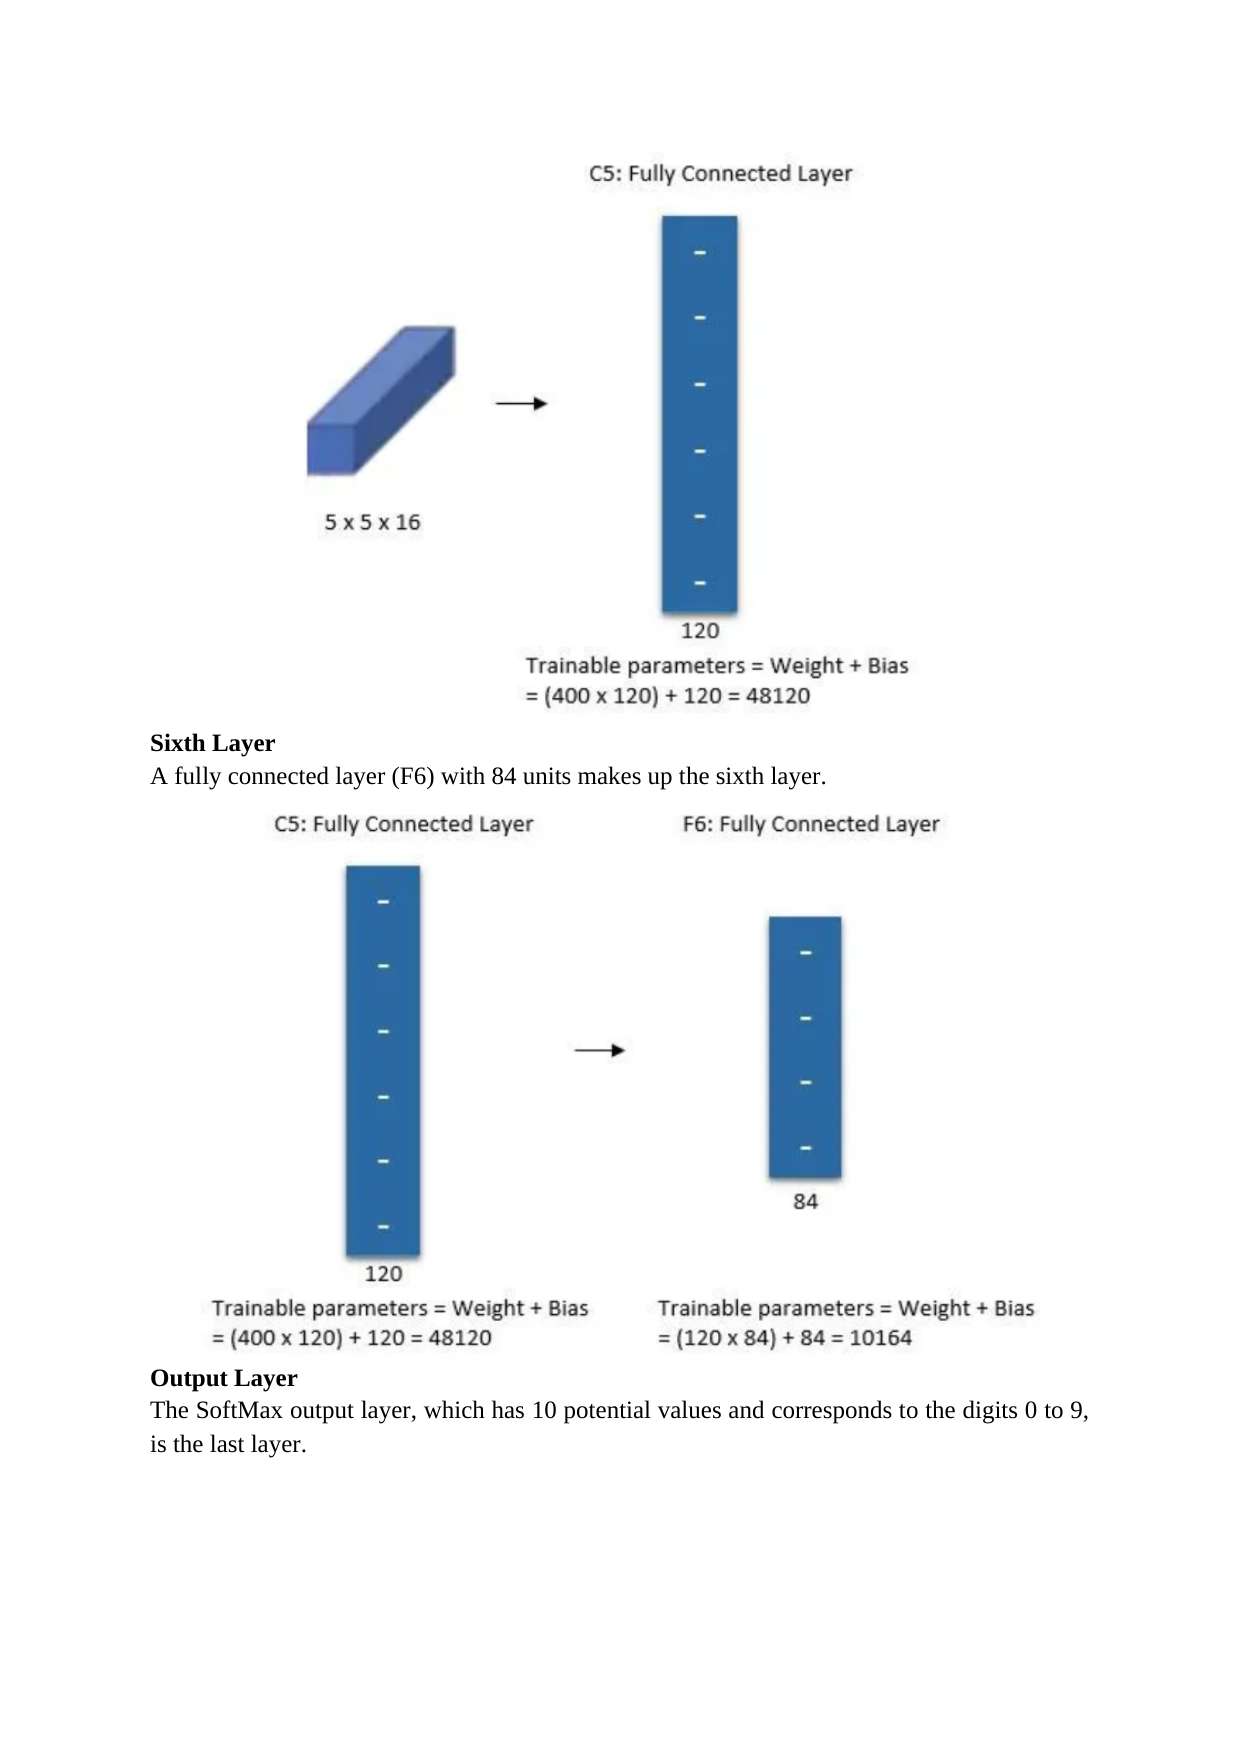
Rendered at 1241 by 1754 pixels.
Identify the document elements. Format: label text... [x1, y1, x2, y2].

text The SoftMax output layer, which has 10 potential values and corresponds to the digits 0 to 9, is the last layer. [150, 1396, 1090, 1457]
text A fully connected layer (F6) with 84 units makes up the sixth layer. [150, 761, 1090, 790]
picture [194, 794, 1047, 1359]
text Output Layer [150, 1363, 1090, 1391]
picture [292, 150, 948, 724]
text Sixth Layer [150, 728, 1090, 757]
